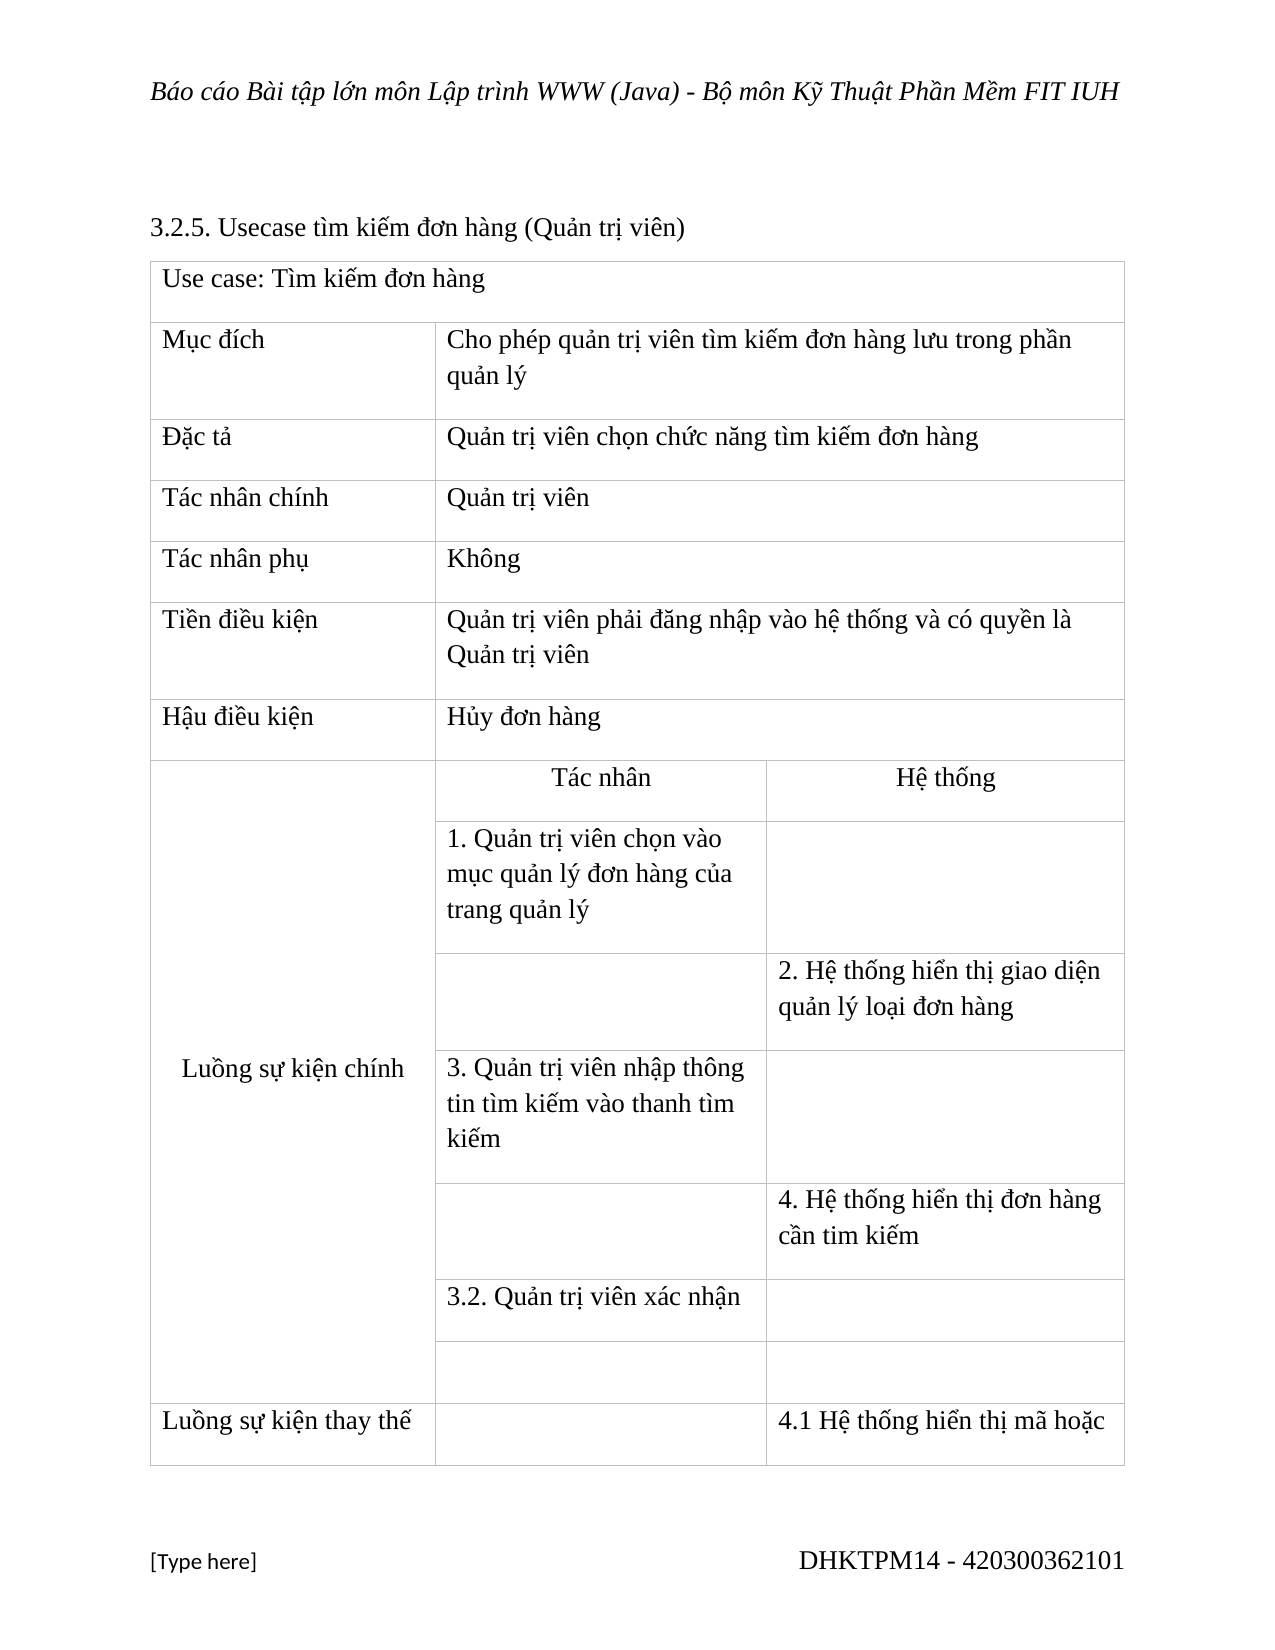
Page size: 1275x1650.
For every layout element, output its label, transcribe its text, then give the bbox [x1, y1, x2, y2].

table_cell Đặc tả [151, 420, 435, 480]
table_cell [436, 1342, 766, 1403]
table_cell Quản trị viên chọn chức năng tìm kiếm đơn hàng [436, 420, 1124, 480]
table_header Use case: Tìm kiếm đơn hàng [151, 262, 1124, 322]
table_cell Không [436, 542, 1124, 602]
table_cell [767, 822, 1124, 953]
table_cell Quản trị viên phải đăng nhập vào hệ thống và có quyền là Quản trị viên [436, 603, 1124, 699]
table_cell Tác nhân chính [151, 481, 435, 541]
table_cell 2. Hệ thống hiển thị giao diện quản lý loại đơn hàng [767, 954, 1124, 1050]
table_cell [767, 1280, 1124, 1341]
table_cell Hủy đơn hàng [436, 700, 1124, 760]
table_cell [767, 1051, 1124, 1182]
table_cell Tác nhân [436, 761, 766, 821]
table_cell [151, 1404, 435, 1464]
table_cell 3.2. Quản trị viên xác nhận [436, 1280, 766, 1341]
table_cell Tiền điều kiện [151, 603, 435, 699]
table_cell Luồng sự kiện chính [151, 761, 435, 1403]
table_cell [767, 1404, 1124, 1464]
table_cell Mục đích [151, 323, 435, 419]
table_cell Hậu điều kiện [151, 700, 435, 760]
table_cell [767, 1342, 1124, 1403]
table_cell [436, 1184, 766, 1279]
table_cell Tác nhân phụ [151, 542, 435, 602]
table_cell Quản trị viên [436, 481, 1124, 541]
table_cell [436, 954, 766, 1050]
table_cell 1. Quản trị viên chọn vào mục quản lý đơn hàng của trang quản lý [436, 822, 766, 953]
table_cell 4. Hệ thống hiển thị đơn hàng cần tim kiếm [767, 1184, 1124, 1279]
table_cell Hệ thống [767, 761, 1124, 821]
table_cell [436, 1404, 766, 1464]
table_cell 3. Quản trị viên nhập thông tin tìm kiếm vào thanh tìm kiếm [436, 1051, 766, 1182]
table_cell Cho phép quản trị viên tìm kiếm đơn hàng lưu trong phần quản lý [436, 323, 1124, 419]
